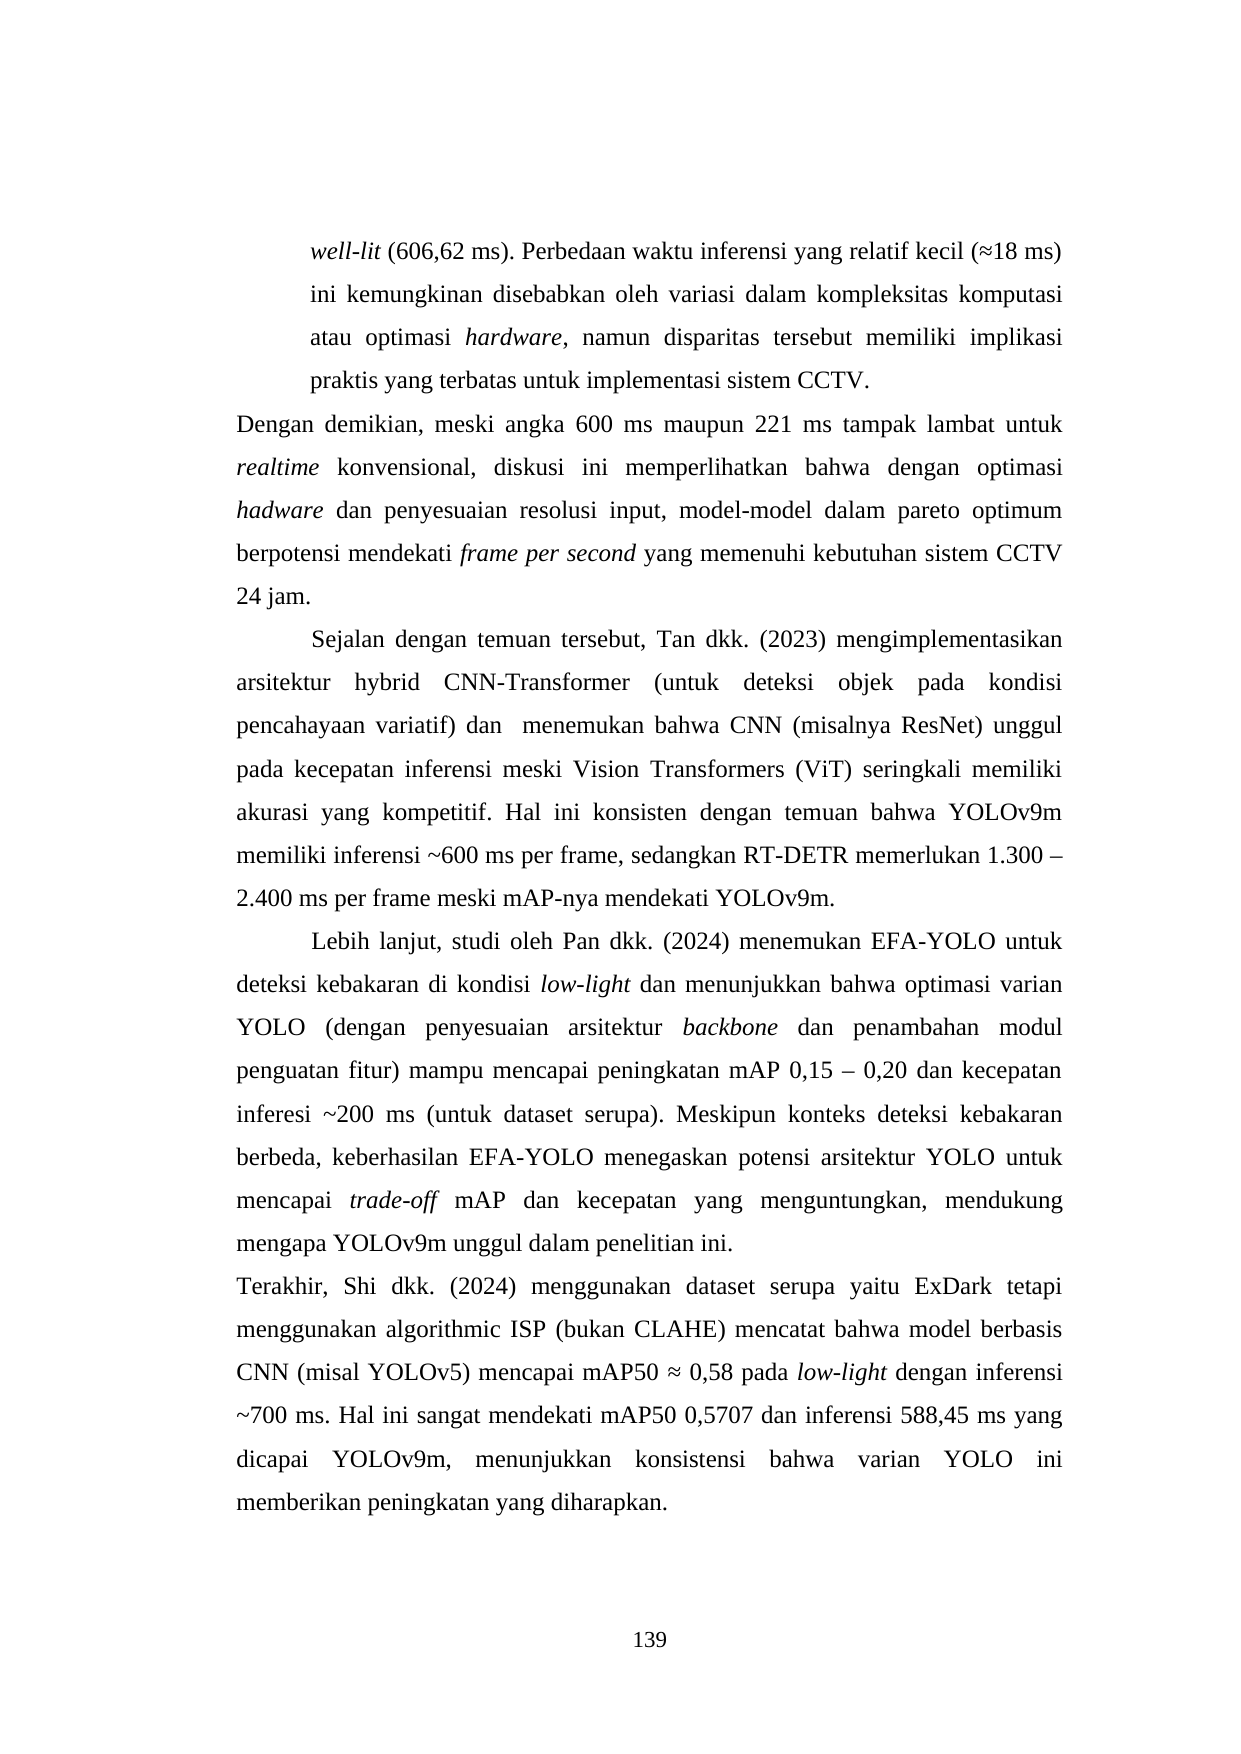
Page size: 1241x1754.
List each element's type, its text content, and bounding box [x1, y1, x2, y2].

text Sejalan dengan temuan tersebut, Tan dkk. (2023) mengimplementasikan arsitektur hybrid CNN-Transformer (untuk deteksi objek pada kondisi pencahayaan variatif) dan menemukan bahwa CNN (misalnya ResNet) unggul pada kecepatan inferensi meski Vision Transformers (ViT) seringkali memiliki akurasi yang kompetitif. Hal ini konsisten dengan temuan bahwa YOLOv9m memiliki inferensi ~600 ms per frame, sedangkan RT-DETR memerlukan 1.300 – 2.400 ms per frame meski mAP-nya mendekati YOLOv9m. [236, 624, 1063, 912]
text Lebih lanjut, studi oleh Pan dkk. (2024) menemukan EFA-YOLO untuk deteksi kebakaran di kondisi low-light dan menunjukkan bahwa optimasi varian YOLO (dengan penyesuaian arsitektur backbone dan penambahan modul penguatan fitur) mampu mencapai peningkatan mAP 0,15 – 0,20 dan kecepatan inferesi ~200 ms (untuk dataset serupa). Meskipun konteks deteksi kebakaran berbeda, keberhasilan EFA-YOLO menegaskan potensi arsitektur YOLO untuk mencapai trade-off mAP dan kecepatan yang menguntungkan, mendukung mengapa YOLOv9m unggul dalam penelitian ini. [236, 926, 1063, 1257]
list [272, 236, 1063, 394]
text Terakhir, Shi dkk. (2024) menggunakan dataset serupa yaitu ExDark tetapi menggunakan algorithmic ISP (bukan CLAHE) mencatat bahwa model berbasis CNN (misal YOLOv5) mencapai mAP50 ≈ 0,58 pada low-light dengan inferensi ~700 ms. Hal ini sangat mendekati mAP50 0,5707 dan inferensi 588,45 ms yang dicapai YOLOv9m, menunjukkan konsistensi bahwa varian YOLO ini memberikan peningkatan yang diharapkan. [236, 1271, 1063, 1516]
text Dengan demikian, meski angka 600 ms maupun 221 ms tampak lambat untuk realtime konvensional, diskusi ini memperlihatkan bahwa dengan optimasi hadware dan penyesuaian resolusi input, model-model dalam pareto optimum berpotensi mendekati frame per second yang memenuhi kebutuhan sistem CCTV 24 jam. [236, 409, 1063, 610]
